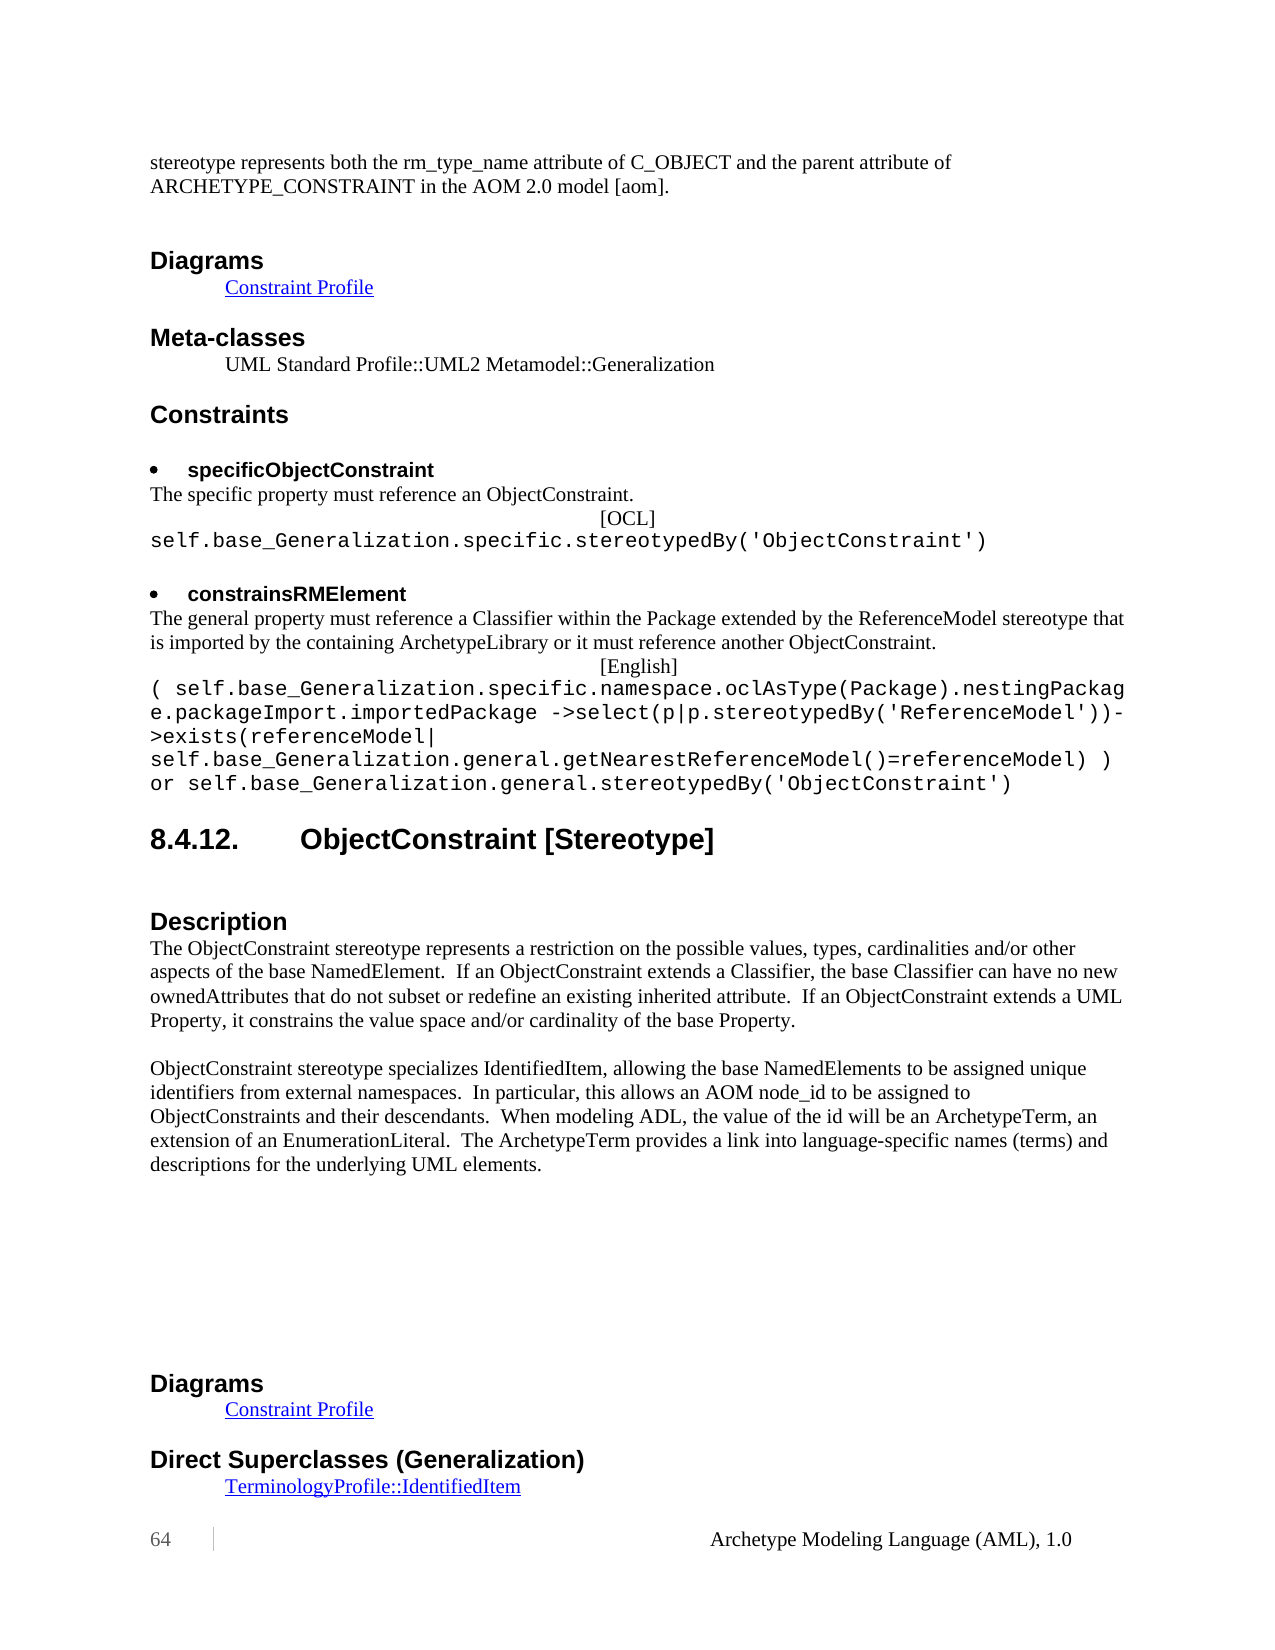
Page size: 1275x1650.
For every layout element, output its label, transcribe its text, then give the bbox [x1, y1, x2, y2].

text Description [150, 907, 1125, 935]
text The general property must reference a Classifier within the Package extended by the ReferenceModel stereotype that is imported by the containing ArchetypeLibrary or it must reference another ObjectConstraint. [150, 606, 1125, 654]
text [OCL] [525, 506, 1125, 530]
text The ObjectConstraint stereotype represents a restriction on the possible values, types, cardinalities and/or other aspects of the base NamedElement. If an ObjectConstraint extends a Classifier, the base Classifier can have no new ownedAttributes that do not subset or redefine an existing inherited attribute. If an ObjectConstraint extends a UML Property, it constrains the value space and/or cardinality of the base Property. [150, 935, 1125, 1032]
text Constraints [150, 400, 1125, 429]
text self.base_Generalization.specific.stereotypedBy('ObjectConstraint') [150, 530, 1125, 553]
text TerminologyProfile::IdentifiedItem [150, 1474, 1125, 1498]
text Meta-classes [150, 323, 1125, 352]
text Constraint Profile [225, 1397, 1125, 1421]
text [English] [525, 654, 1125, 678]
text Diagrams [150, 246, 1125, 275]
text ObjectConstraint stereotype specializes IdentifiedItem, allowing the base NamedElements to be assigned unique identifiers from external namespaces. In particular, this allows an AOM node_id to be assigned to ObjectConstraints and their descendants. When modeling ADL, the value of the id will be an ArchetypeTerm, an extension of an EnumerationLiteral. The ArchetypeTerm provides a link into language-specific names (terms) and descriptions for the underlying UML elements. [150, 1056, 1125, 1176]
text The specific property must reference an ObjectConstraint. [150, 482, 1125, 506]
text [150, 150, 1125, 198]
text Diagrams [150, 1368, 1125, 1397]
list constrainsRMElement [150, 582, 1125, 606]
text Direct Superclasses (Generalization) [150, 1445, 1125, 1474]
text ( self.base_Generalization.specific.namespace.oclAsType(Package).nestingPackage.packageImport.importedPackage ->select(p|p.stereotypedBy('ReferenceModel'))->exists(referenceModel|self.base_Generalization.general.getNearestReferenceModel()=referenceModel) ) or self.base_Generalization.general.stereotypedBy('ObjectConstraint') [150, 678, 1125, 797]
subtitle ObjectConstraint [Stereotype] [150, 822, 1125, 856]
list specificObjectConstraint [150, 457, 1125, 482]
text Constraint Profile [225, 275, 1125, 299]
text UML Standard Profile::UML2 Metamodel::Generalization [150, 352, 1125, 376]
